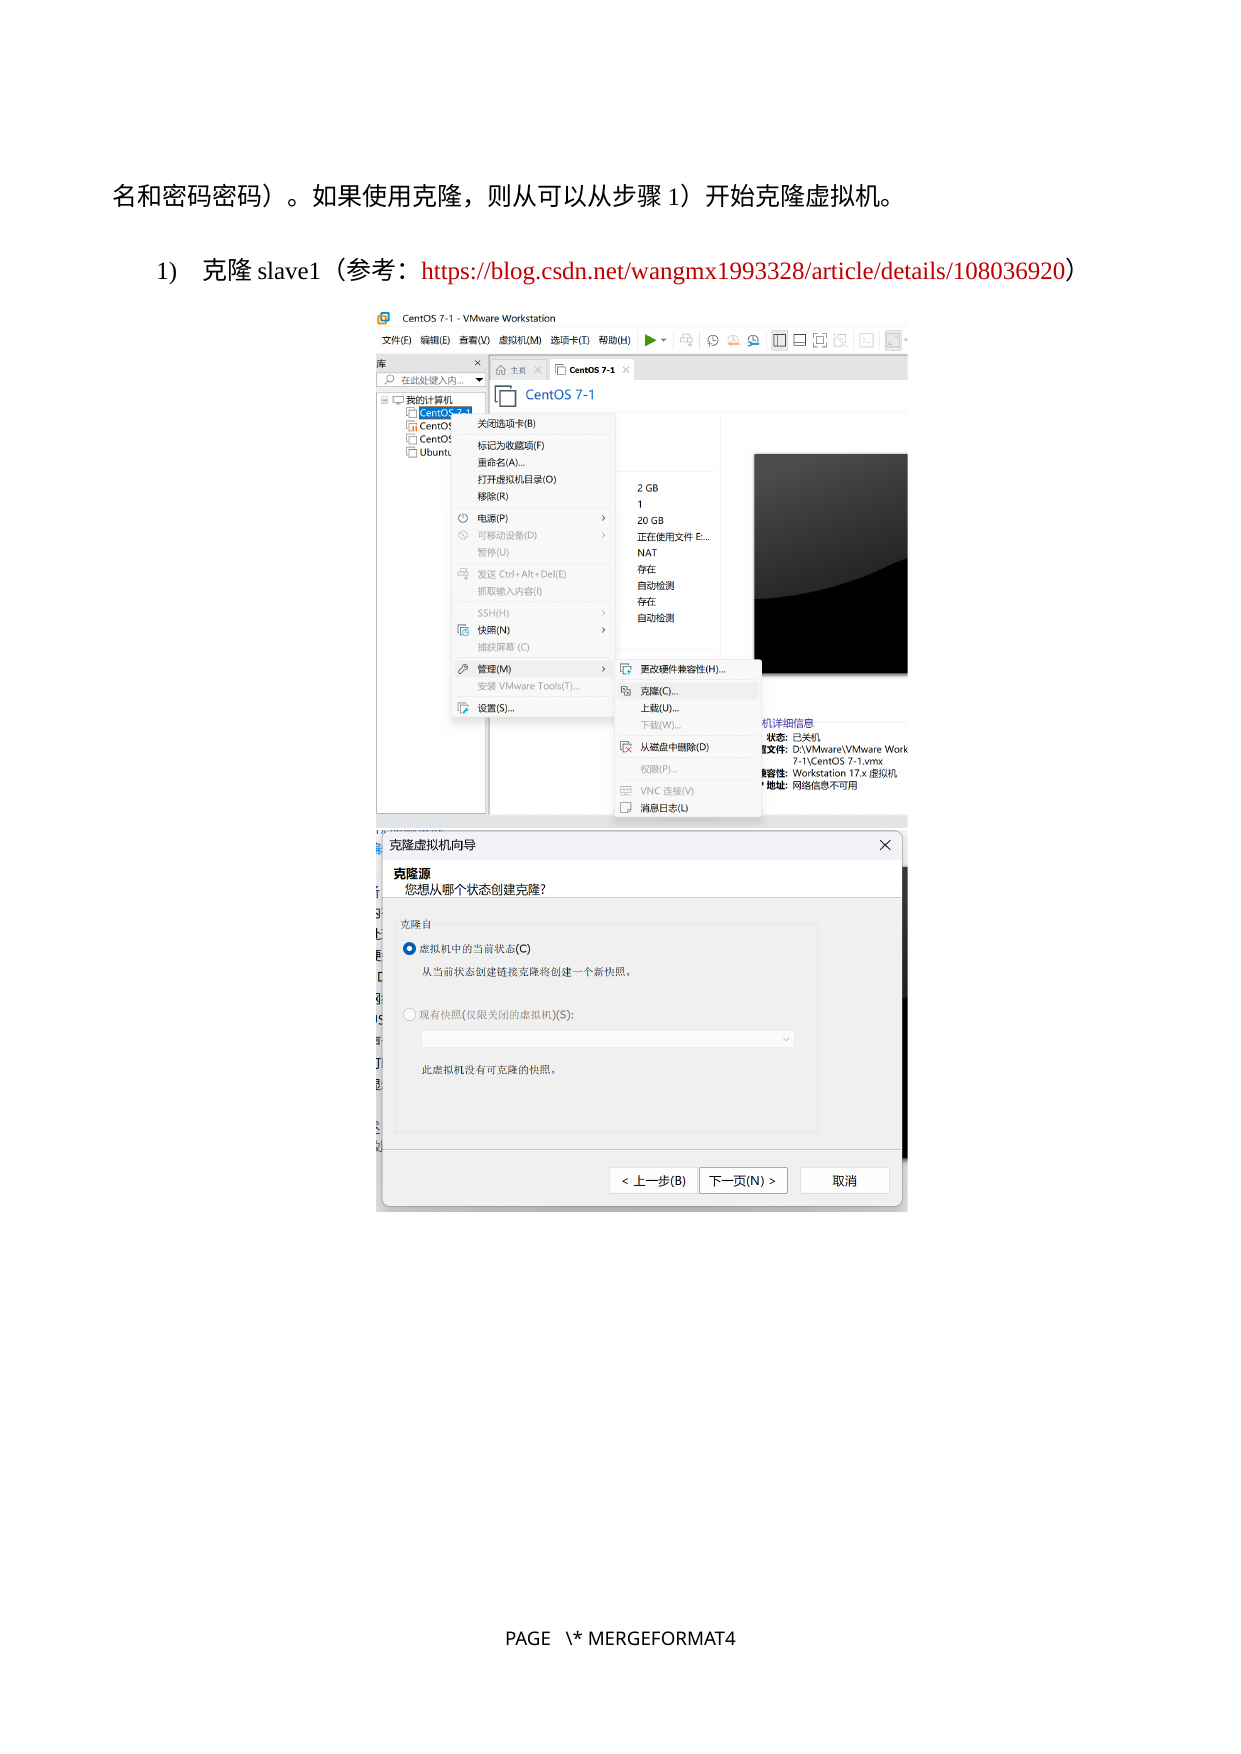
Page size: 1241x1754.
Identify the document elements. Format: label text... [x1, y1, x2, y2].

picture [376, 310, 908, 828]
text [112, 162, 1128, 227]
list 克隆slave1（参考：https://blog.csdn.net/wangmx1993328/article/details/108036920） [156, 236, 1128, 301]
picture [376, 830, 908, 1212]
